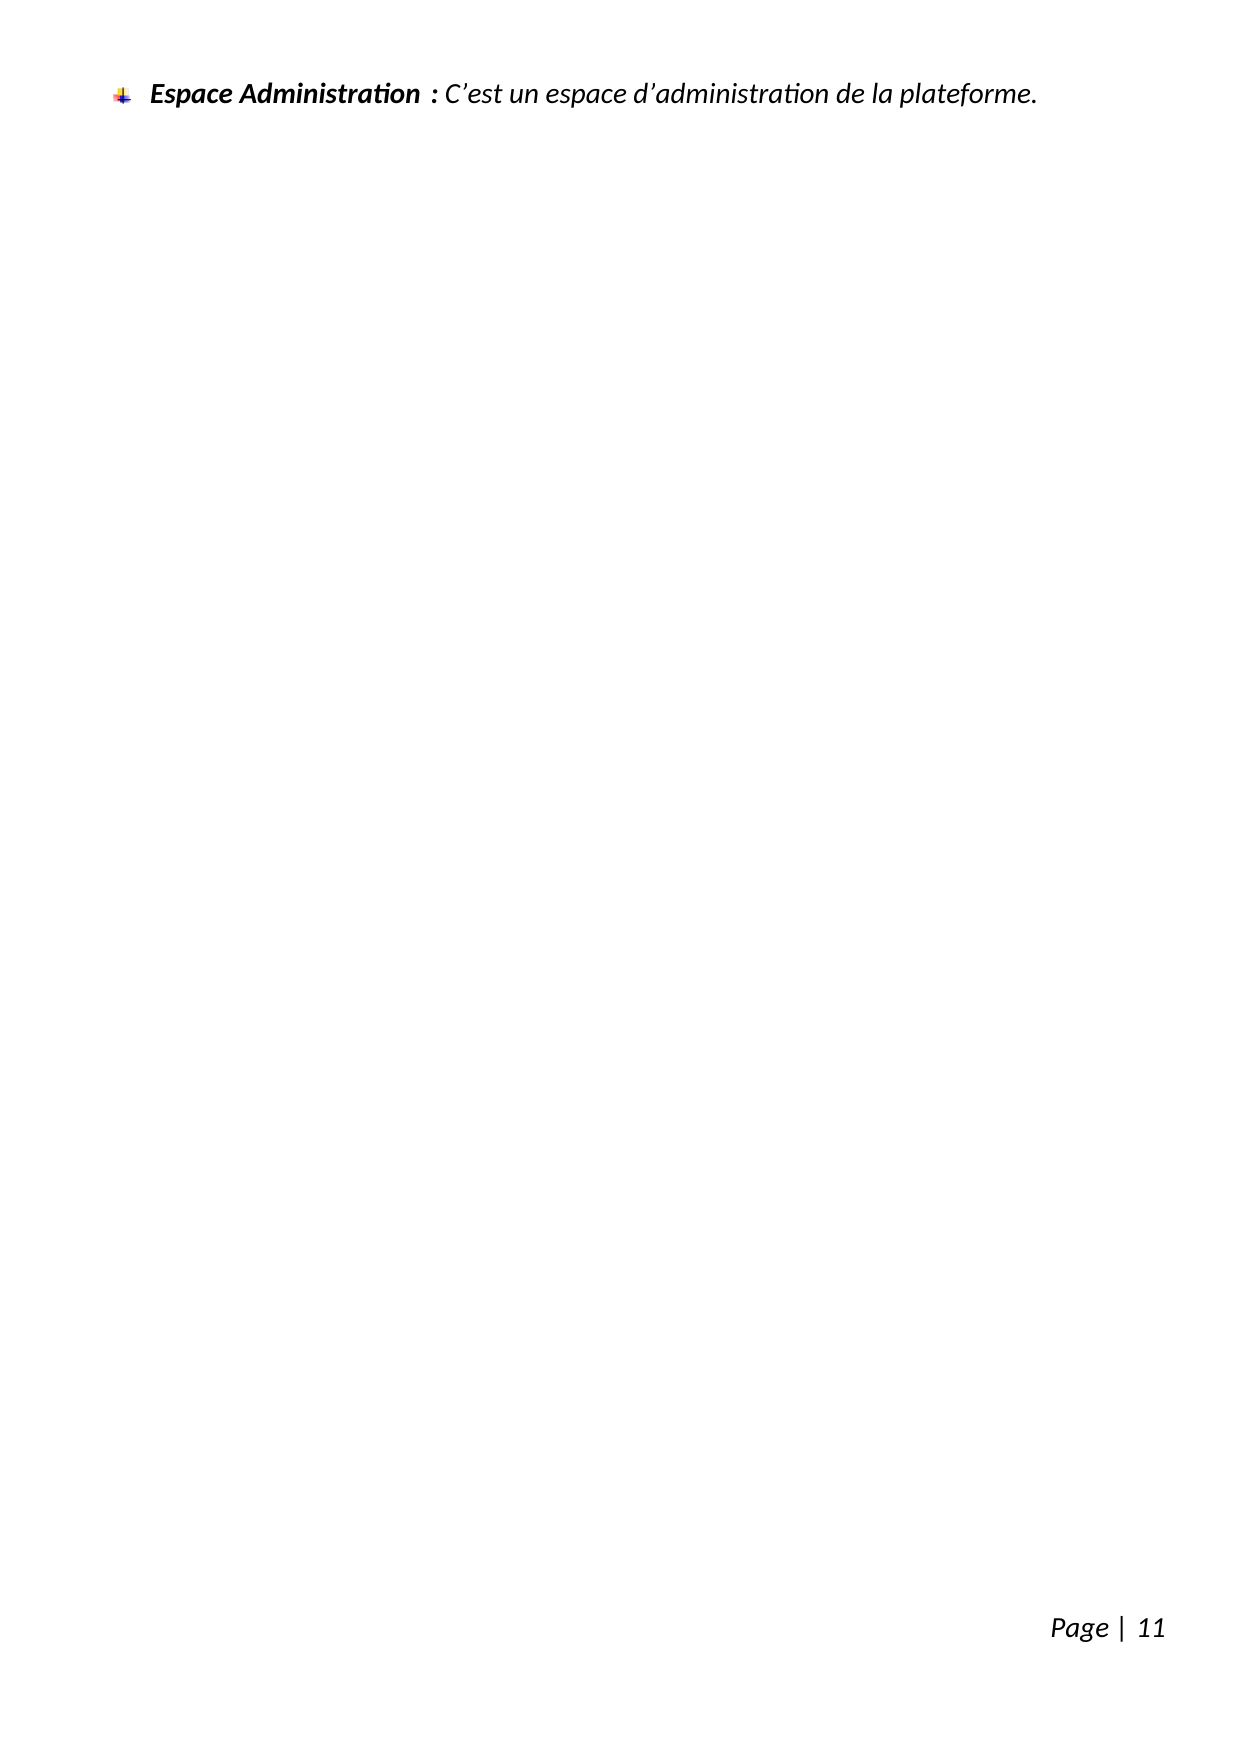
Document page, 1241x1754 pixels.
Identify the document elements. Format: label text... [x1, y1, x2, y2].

picture [113, 86, 131, 104]
list Espace Administration : C’est un espace d’administration de la plateforme. [112, 75, 1165, 111]
